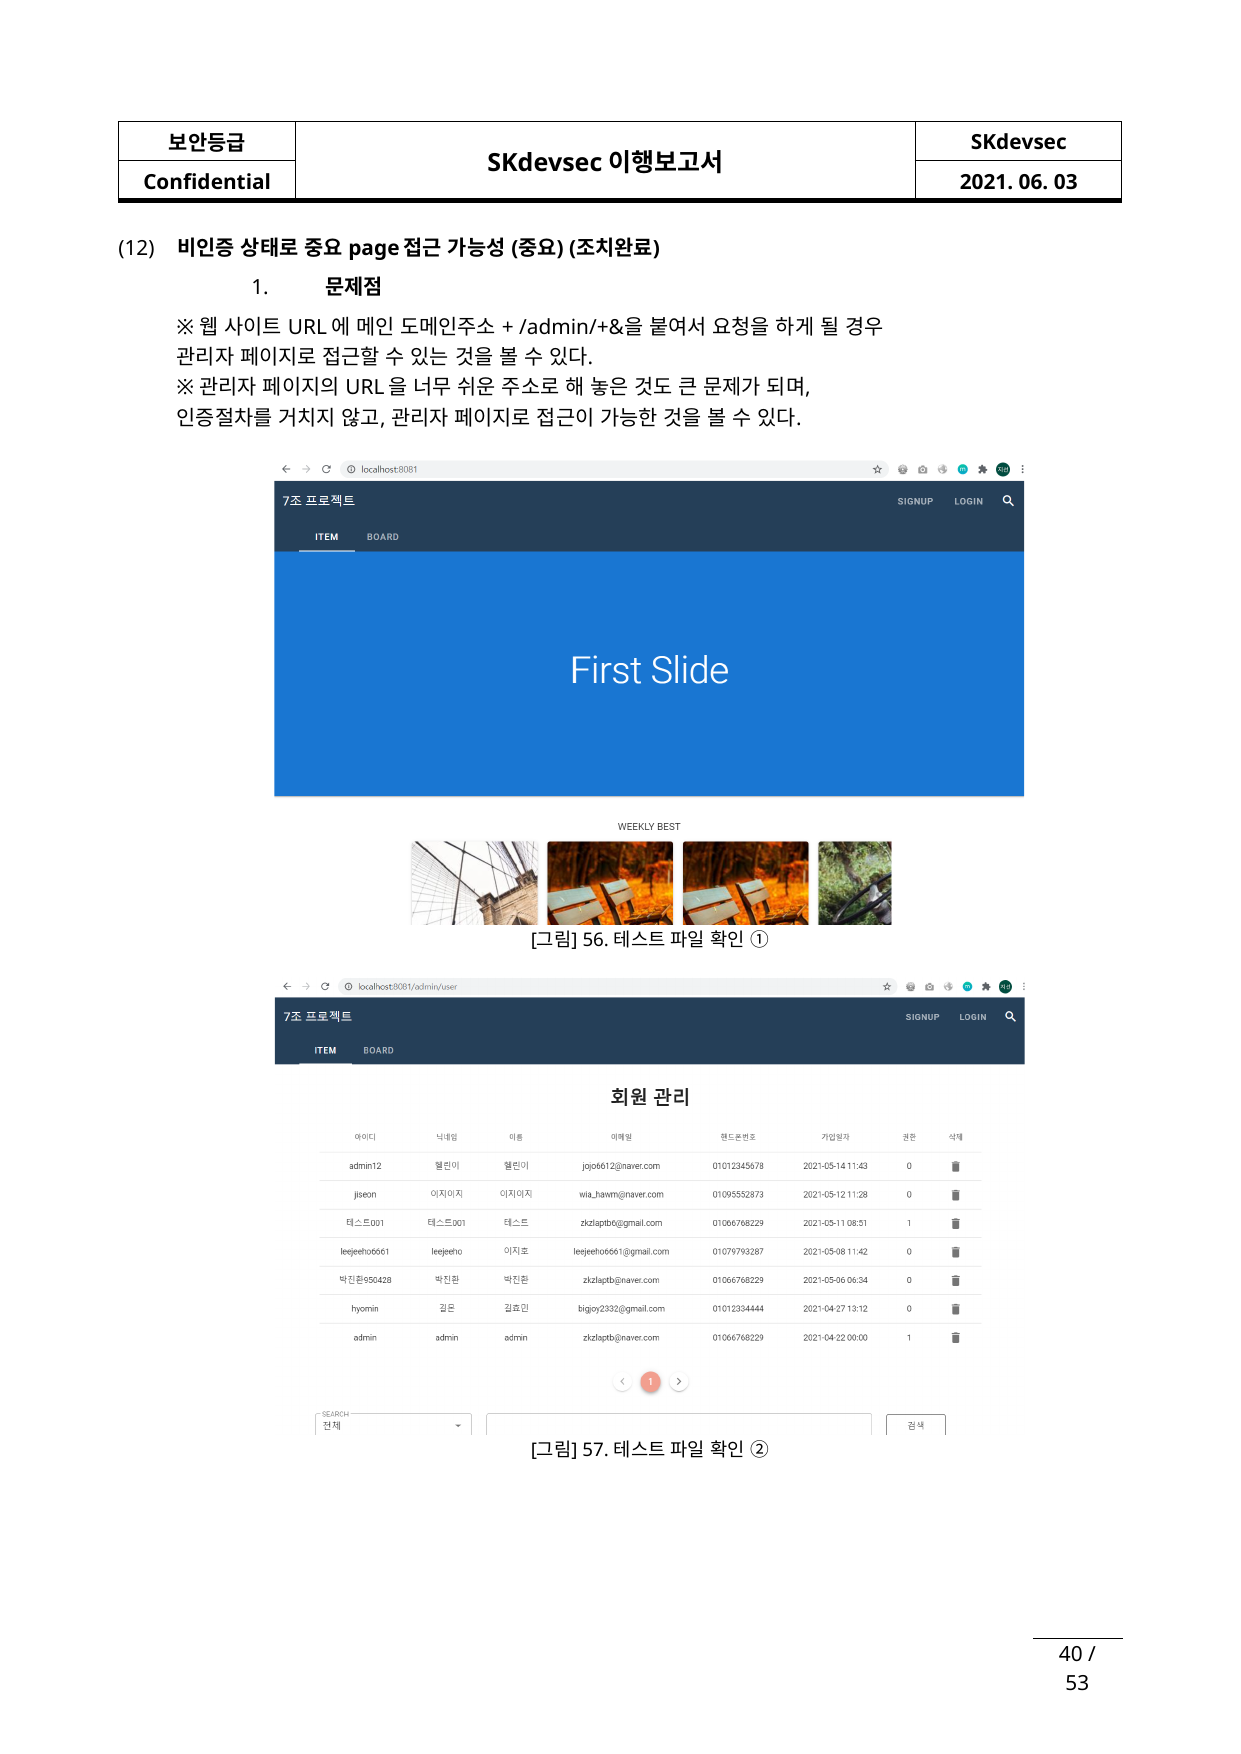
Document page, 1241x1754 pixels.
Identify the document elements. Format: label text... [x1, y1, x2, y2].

text 인증절차를 거치지 않고, 관리자 페이지로 접근이 가능한 것을 볼 수 있다. [176, 401, 1122, 431]
list 비인증 상태로 중요 page접근 가능성 (중요) (조치완료) [118, 231, 1122, 262]
text ※ 관리자 페이지의 URL을 너무 쉬운 주소로 해 놓은 것도 큰 문제가 되며, [176, 371, 1122, 401]
text [그림] 56. 테스트 파일 확인 ① [192, 925, 1107, 952]
text 관리자 페이지로 접근할 수 있는 것을 볼 수 있다. [176, 340, 1122, 371]
picture [274, 459, 1025, 925]
text [그림] 57. 테스트 파일 확인 ② [192, 1435, 1107, 1462]
picture [274, 977, 1025, 1435]
text ※ 웹 사이트 URL에 메인 도메인주소 + /admin/+&을 붙여서 요청을 하게 될 경우 [176, 310, 1122, 340]
list 문제점 [251, 271, 1122, 301]
